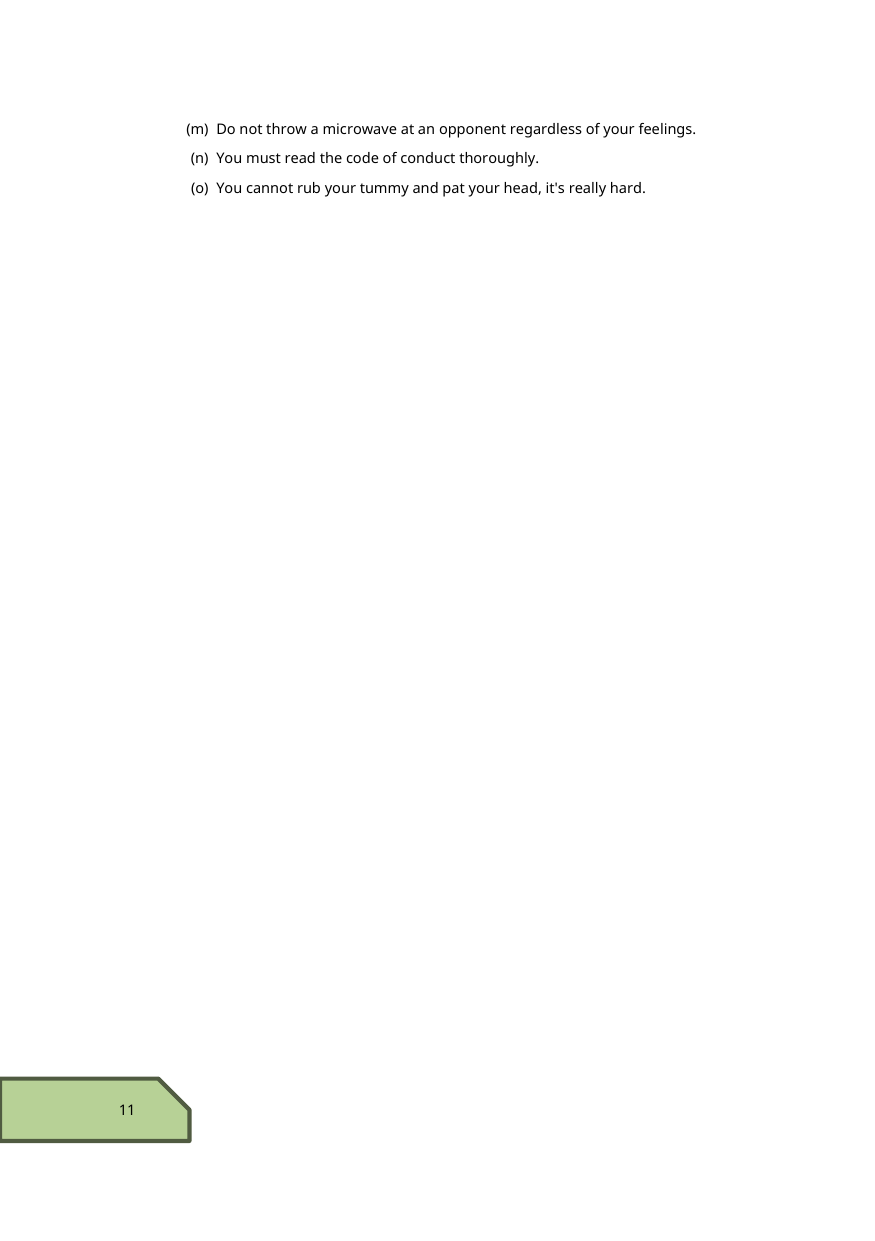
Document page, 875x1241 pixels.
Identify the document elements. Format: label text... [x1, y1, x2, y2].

text You cannot rub your tummy and pat your head, it's really hard. [208, 178, 756, 198]
text Do not throw a microwave at an opponent regardless of your feelings. [208, 118, 756, 138]
text You must read the code of conduct thoroughly. [208, 148, 756, 168]
